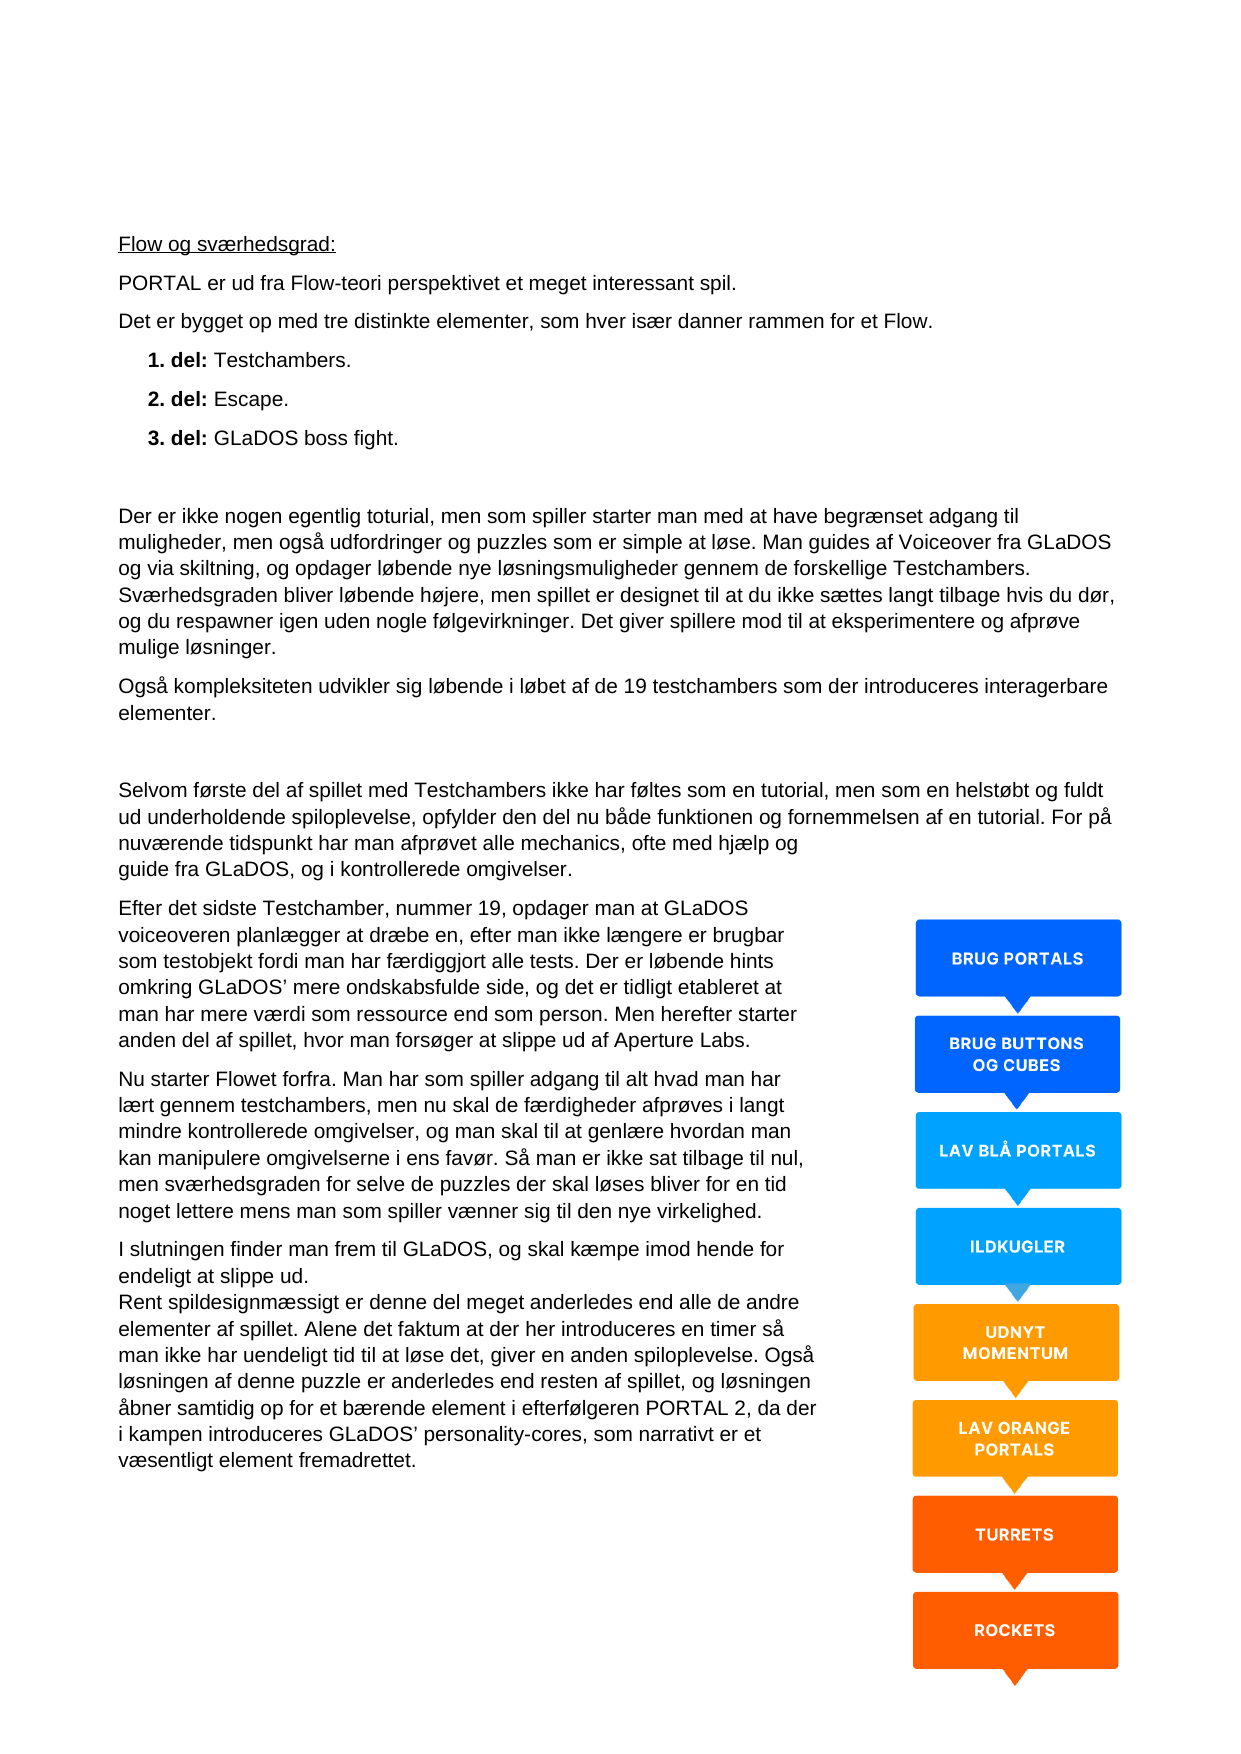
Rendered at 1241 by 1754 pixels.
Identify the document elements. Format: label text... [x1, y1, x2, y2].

text Det er bygget op med tre distinkte elementer, som hver især danner rammen for et Flow. [118, 309, 1122, 333]
text PORTAL er ud fra Flow-teori perspektivet et meget interessant spil. [118, 270, 1122, 294]
text 3. del: GLaDOS boss fight. [148, 426, 1122, 450]
text Nu starter Flowet forfra. Man har som spiller adgang til alt hvad man har lært gennem testchambers, men nu skal de færdigheder afprøves i langt mindre kontrollerede omgivelser, og man skal til at genlære hvordan man kan manipulere omgivelserne i ens favør. Så man er ikke sat tilbage til nul, men sværhedsgraden for selve de puzzles der skal løses bliver for en tid noget lettere mens man som spiller vænner sig til den nye virkelighed. [118, 1067, 841, 1222]
text Der er ikke nogen egentlig toturial, men som spiller starter man med at have begrænset adgang til muligheder, men også udfordringer og puzzles som er simple at løse. Man guides af Voiceover fra GLaDOS og via skiltning, og opdager løbende nye løsningsmuligheder gennem de forskellige Testchambers. Sværhedsgraden bliver løbende højere, men spillet er designet til at du ikke sættes langt tilbage hvis du dør, og du respawner igen uden nogle følgevirkninger. Det giver spillere mod til at eksperimentere og afprøve mulige løsninger. [118, 503, 1122, 659]
text Efter det sidste Testchamber, nummer 19, opdager man at GLaDOS voiceoveren planlægger at dræbe en, efter man ikke længere er brugbar som testobjekt fordi man har færdiggjort alle tests. Der er løbende hints omkring GLaDOS’ mere ondskabsfulde side, og det er tidligt etableret at man har mere værdi som ressource end som person. Men herefter starter anden del af spillet, hvor man forsøger at slippe ud af Aperture Labs. [118, 896, 841, 1052]
text 1. del: Testchambers. [148, 348, 1122, 372]
text I slutningen finder man frem til GLaDOS, og skal kæmpe imod hende for endeligt at slippe ud. Rent spildesignmæssigt er denne del meget anderledes end alle de andre elementer af spillet. Alene det faktum at der her introduceres en timer så man ikke har uendeligt tid til at løse det, giver en anden spiloplevelse. Også løsningen af denne puzzle er anderledes end resten af spillet, og løsningen åbner samtidig op for et bærende element i efterfølgeren PORTAL 2, da der i kampen introduceres GLaDOS’ personality-cores, som narrativt er et væsentligt element fremadrettet. [118, 1237, 841, 1472]
text 2. del: Escape. [148, 387, 1122, 411]
picture [841, 851, 1185, 1754]
text Flow og sværhedsgrad: [118, 231, 1122, 255]
text Også kompleksiteten udvikler sig løbende i løbet af de 19 testchambers som der introduceres interagerbare elementer. [118, 674, 1122, 724]
text Selvom første del af spillet med Testchambers ikke har føltes som en tutorial, men som en helstøbt og fuldt ud underholdende spiloplevelse, opfylder den del nu både funktionen og fornemmelsen af en tutorial. For på nuværende tidspunkt har man afprøvet alle mechanics, ofte med hjælp og guide fra GLaDOS, og i kontrollerede omgivelser. [118, 778, 1122, 881]
